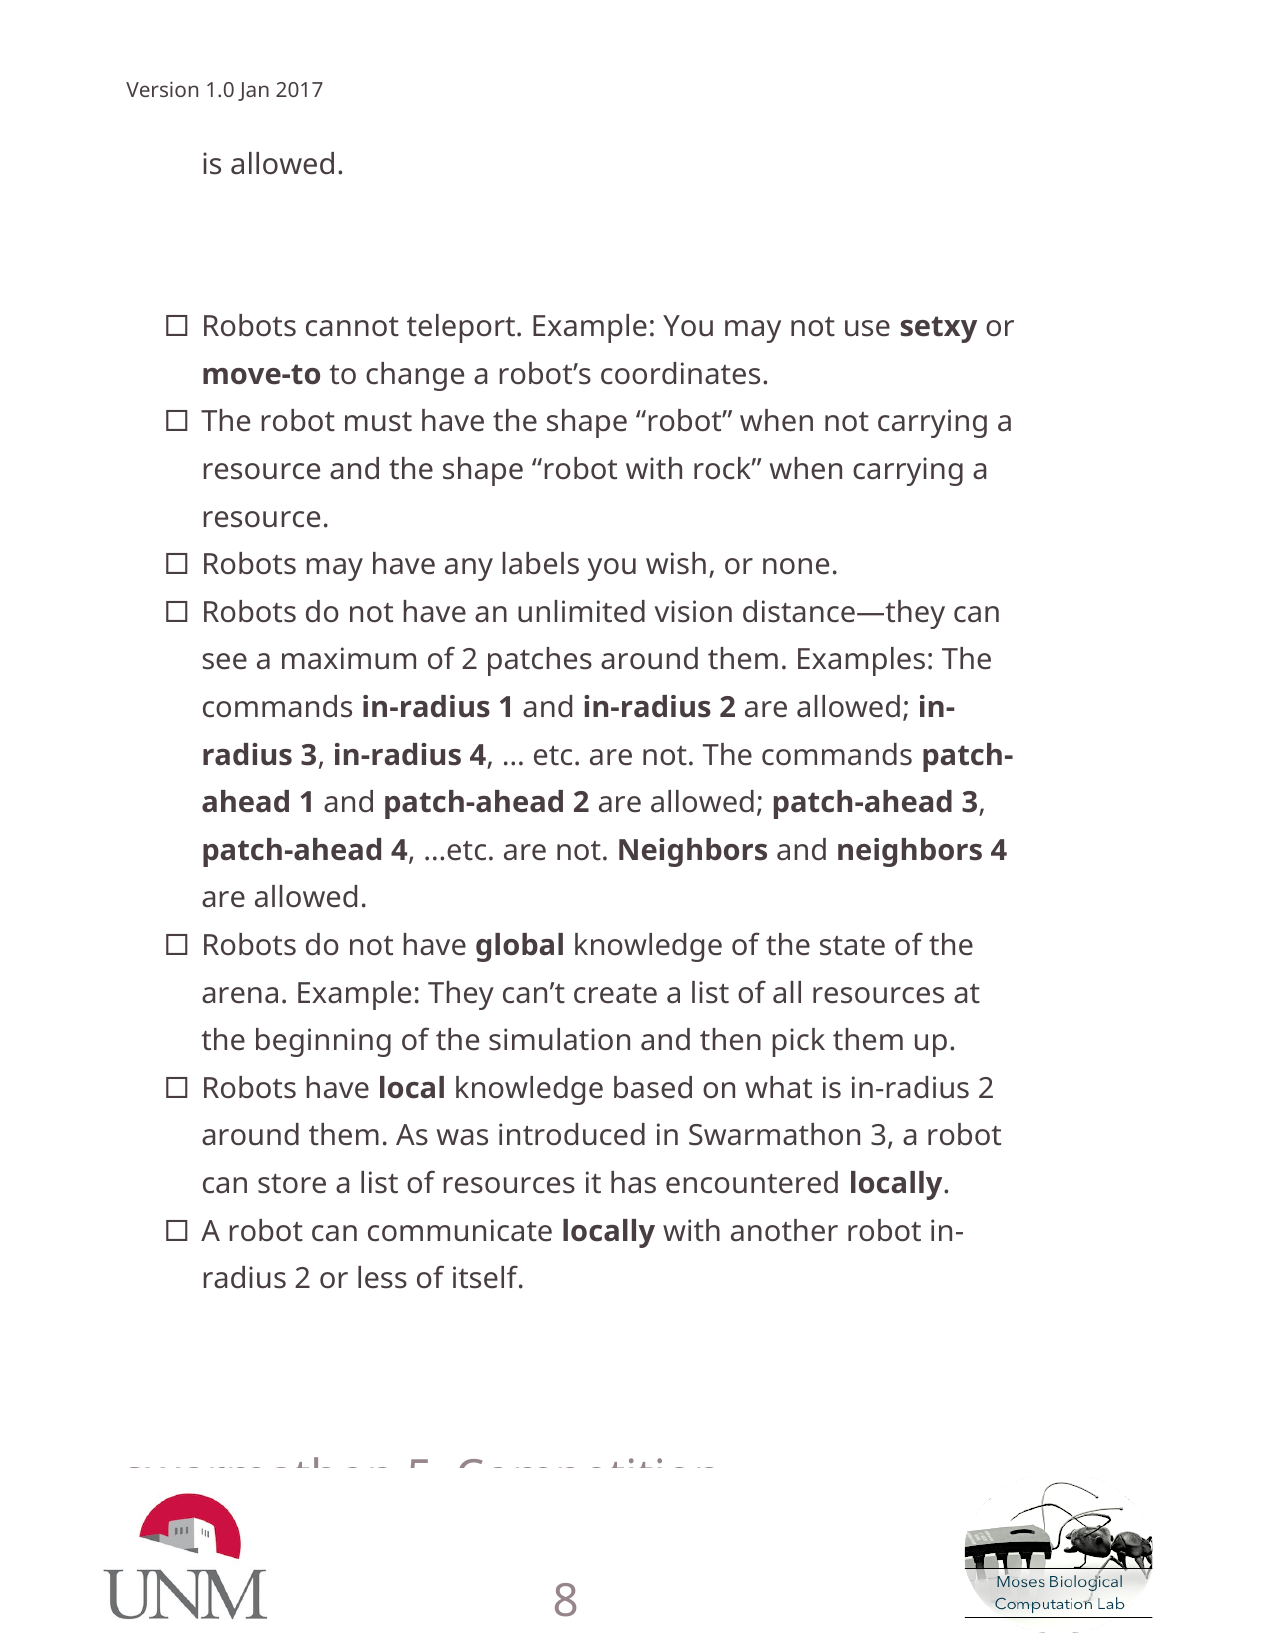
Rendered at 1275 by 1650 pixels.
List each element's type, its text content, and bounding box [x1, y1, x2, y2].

list Robots do not have global knowledge of the state of the arena. Example: They can’t create a list of all resources at the beginning of the simulation and then pick them up. [163, 924, 1020, 1059]
picture [964, 1474, 1153, 1633]
list Robots cannot teleport. Example: You may not use setxy or move-to to change a robot’s coordinates. [163, 305, 1020, 393]
list A robot can communicate locally with another robot in-radius 2 or less of itself. [163, 1210, 1020, 1297]
list The robot must have the shape “robot” when not carrying a resource and the shape “robot with rock” when carrying a resource. [163, 401, 1020, 536]
list Robots have local knowledge based on what is in-radius 2 around them. As was introduced in Swarmathon 3, a robot can store a list of resources it has encountered locally. [163, 1067, 1020, 1202]
list Robots may have any labels you wish, or none. [163, 543, 1020, 583]
list Robots do not have an unlimited vision distance—they can see a maximum of 2 patches around them. Examples: The commands in-radius 1 and in-radius 2 are allowed; in-radius 3, in-radius 4, … etc. are not. The commands patch-ahead 1 and patch-ahead 2 are allowed; patch-ahead 3, patch-ahead 4, …etc. are not. Neighbors and neighbors 4 are allowed. [163, 591, 1020, 916]
picture [102, 1492, 268, 1620]
text is allowed. [201, 143, 1020, 183]
